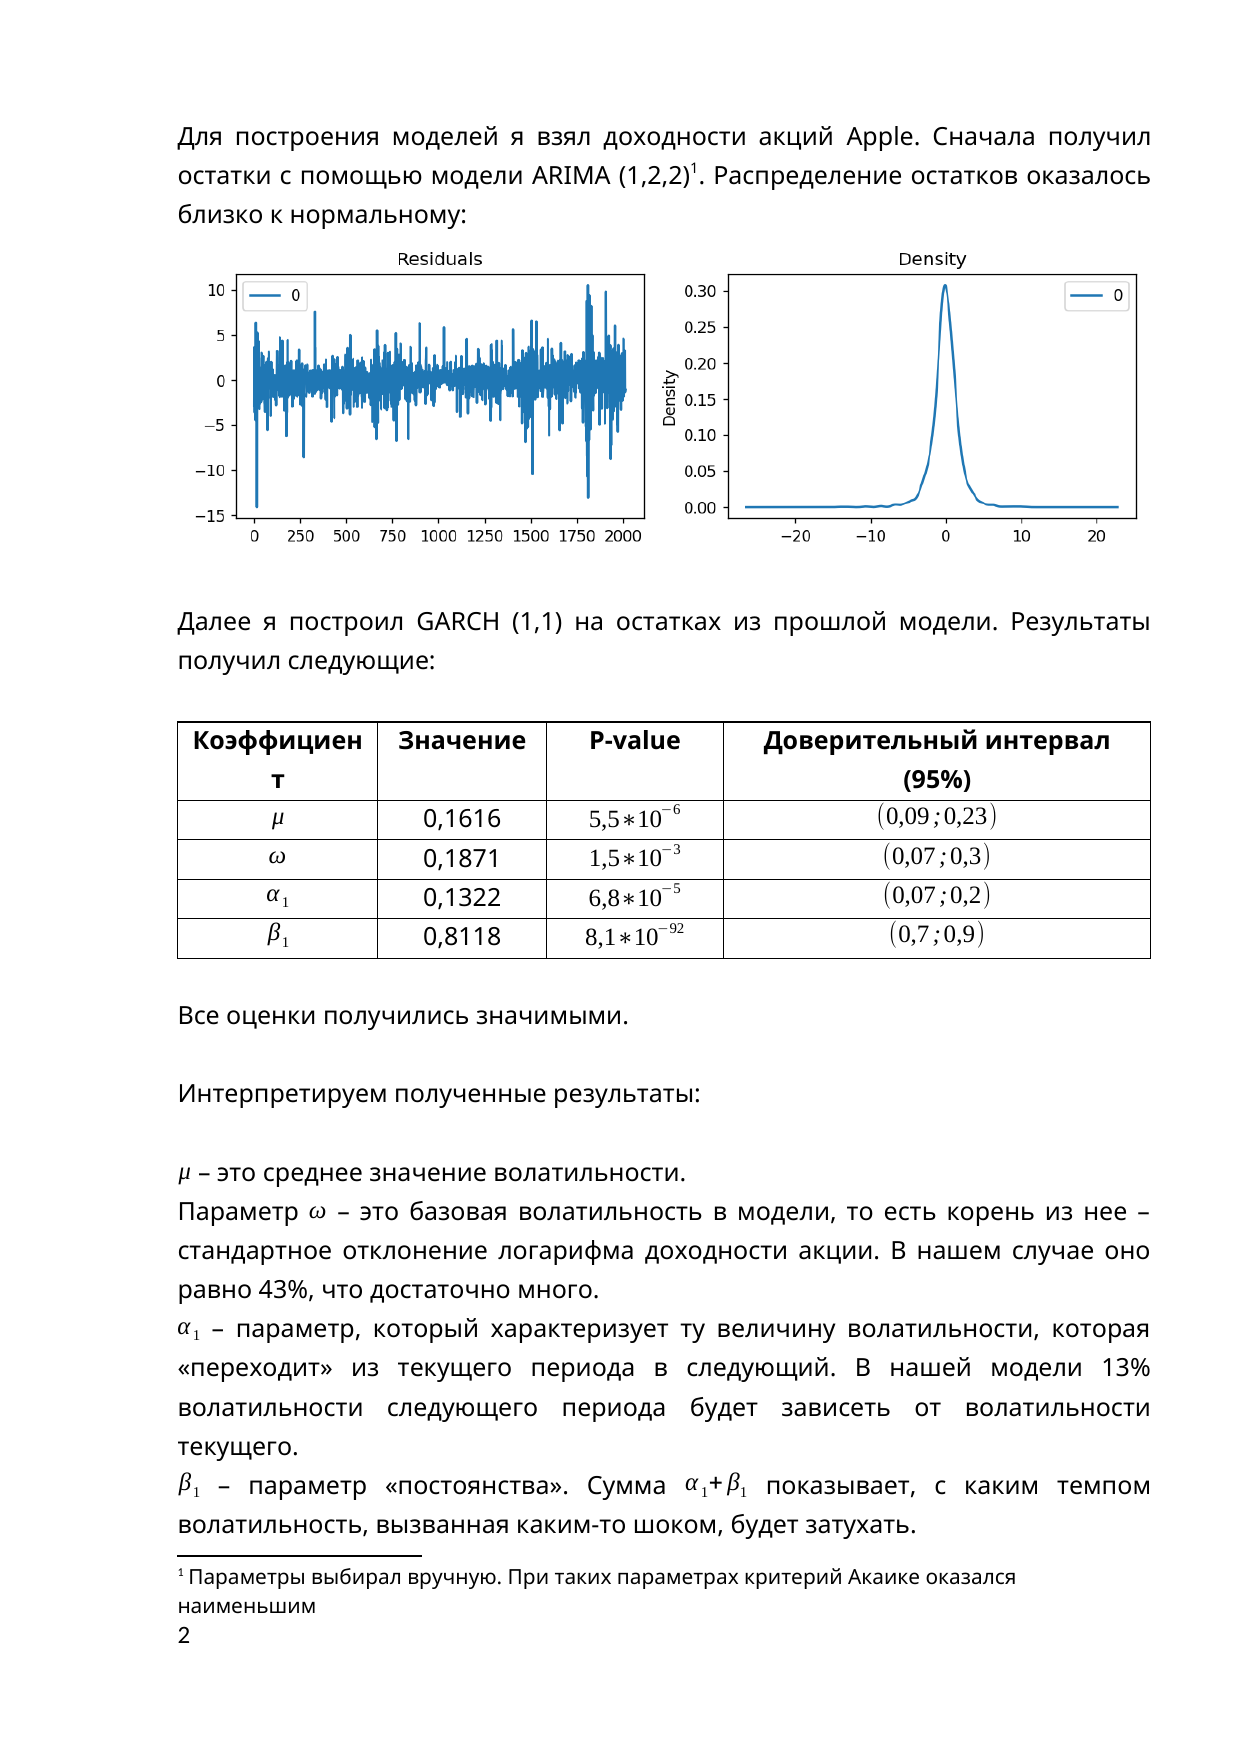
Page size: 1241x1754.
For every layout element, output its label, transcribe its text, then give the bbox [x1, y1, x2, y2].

table_cell [178, 919, 377, 957]
table_cell 0,8118 [378, 919, 546, 957]
text Далее я построил GARCH (1,1) на остатках из прошлой модели. Результаты получил следующие: [177, 604, 1152, 677]
text – это среднее значение волатильности. [177, 1154, 1152, 1188]
table_header Значение [378, 723, 546, 800]
table_header Коэффициент [178, 723, 377, 800]
table_cell [178, 880, 377, 918]
table_cell [547, 840, 723, 879]
table_header P-value [547, 723, 723, 800]
table_cell [547, 801, 723, 839]
table_cell [547, 880, 723, 918]
text Параметр – это базовая волатильность в модели, то есть корень из нее – стандартное отклонение логарифма доходности акции. В нашем случае оно равно 43%, что достаточно много. [177, 1193, 1152, 1306]
table_cell [178, 840, 377, 879]
table_cell [178, 801, 377, 839]
table_cell [724, 840, 1150, 879]
picture [177, 235, 1152, 561]
table_header Доверительный интервал (95%) [724, 723, 1150, 800]
text Все оценки получились значимыми. [177, 998, 1152, 1032]
table_cell [724, 919, 1150, 957]
text – параметр, который характеризует ту величину волатильности, которая «переходит» из текущего периода в следующий. В нашей модели 13% волатильности следующего периода будет зависеть от волатильности текущего. [177, 1311, 1152, 1462]
text – параметр «постоянства». Сумма показывает, с каким темпом волатильность, вызванная каким-то шоком, будет затухать. [177, 1468, 1152, 1541]
table_cell 0,1871 [378, 840, 546, 879]
table_cell 0,1322 [378, 880, 546, 918]
text Интерпретируем полученные результаты: [177, 1076, 1152, 1110]
table_cell 0,1616 [378, 801, 546, 839]
text Для построения моделей я взял доходности акций Apple. Сначала получил остатки с помощью модели ARIMA (1,2,2). Распределение остатков оказалось близко к нормальному: [177, 118, 1152, 231]
table_cell [724, 801, 1150, 839]
table_cell [724, 880, 1150, 918]
table_cell [547, 919, 723, 957]
